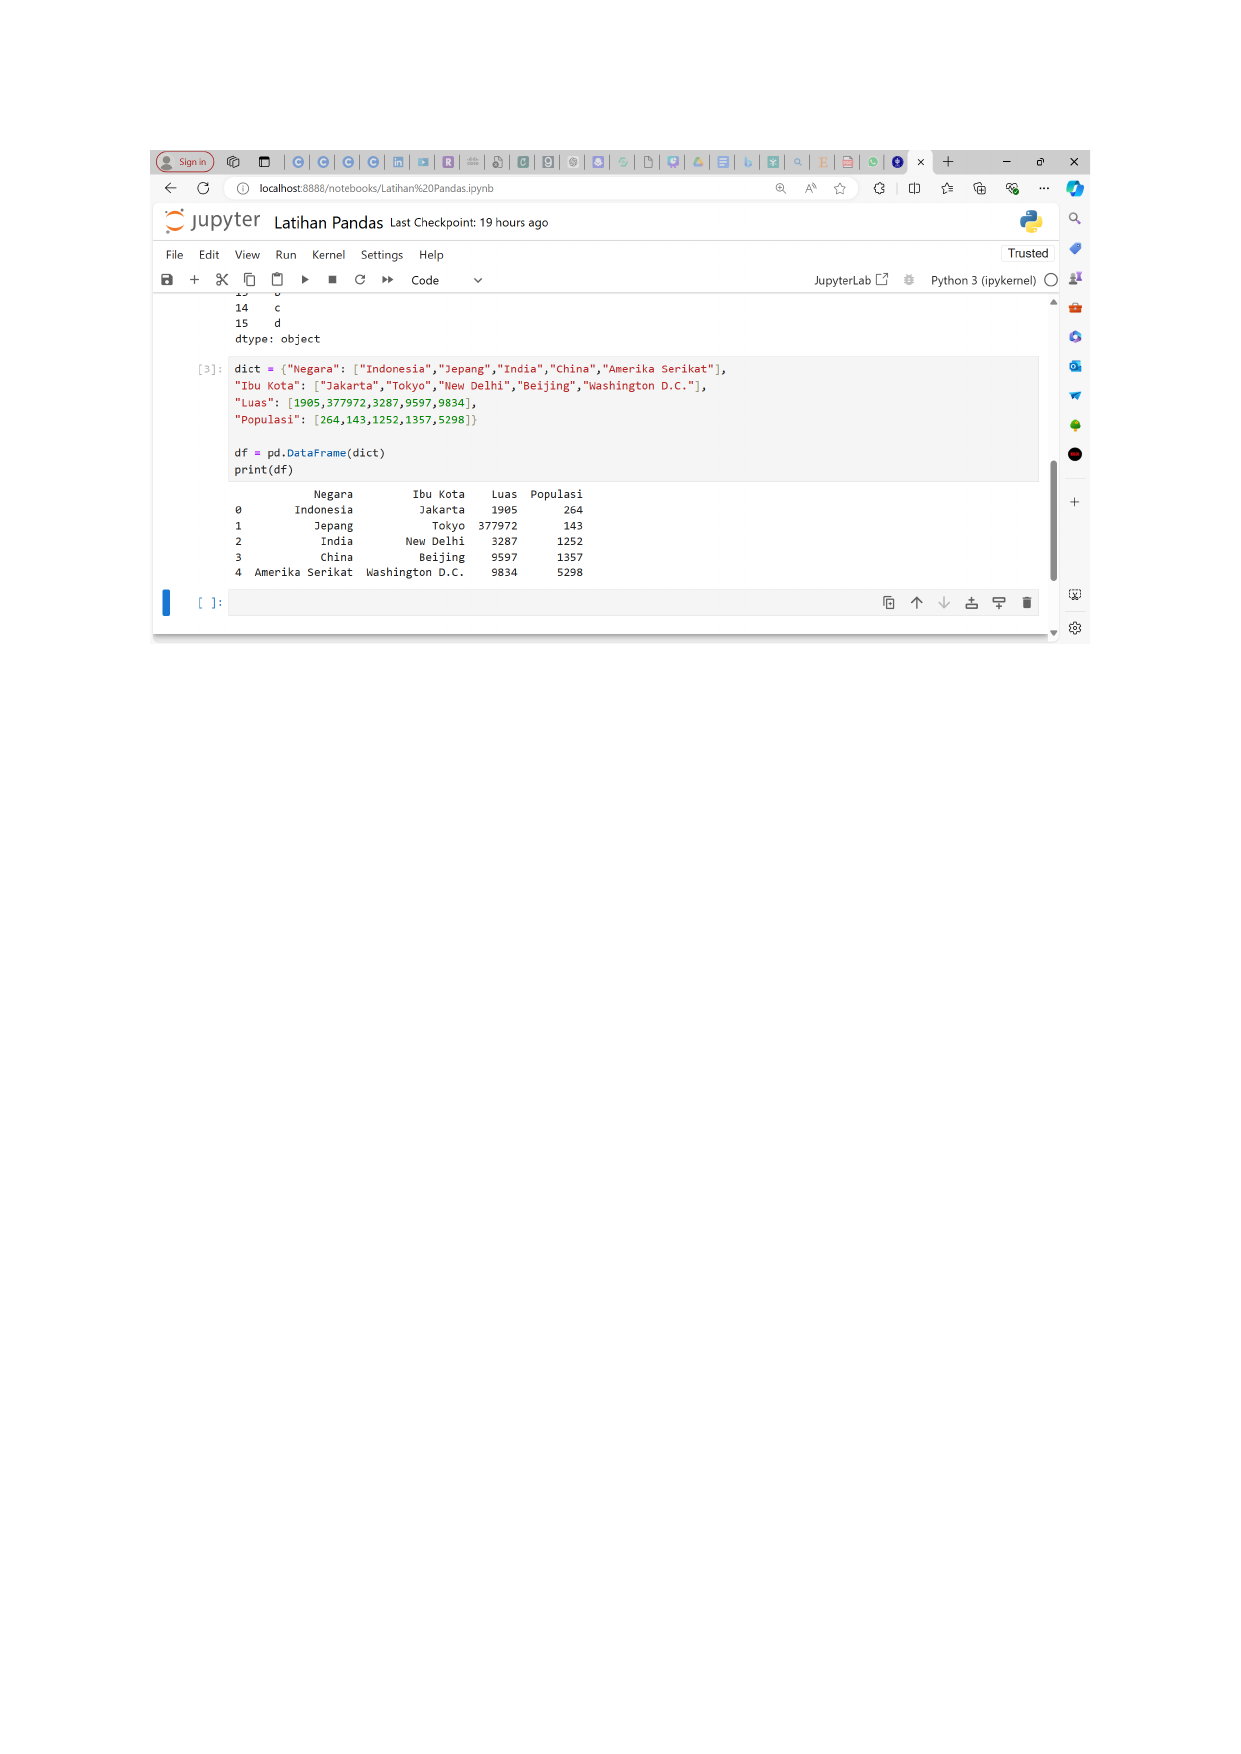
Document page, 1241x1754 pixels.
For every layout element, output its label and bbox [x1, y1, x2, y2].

picture [150, 150, 1091, 644]
